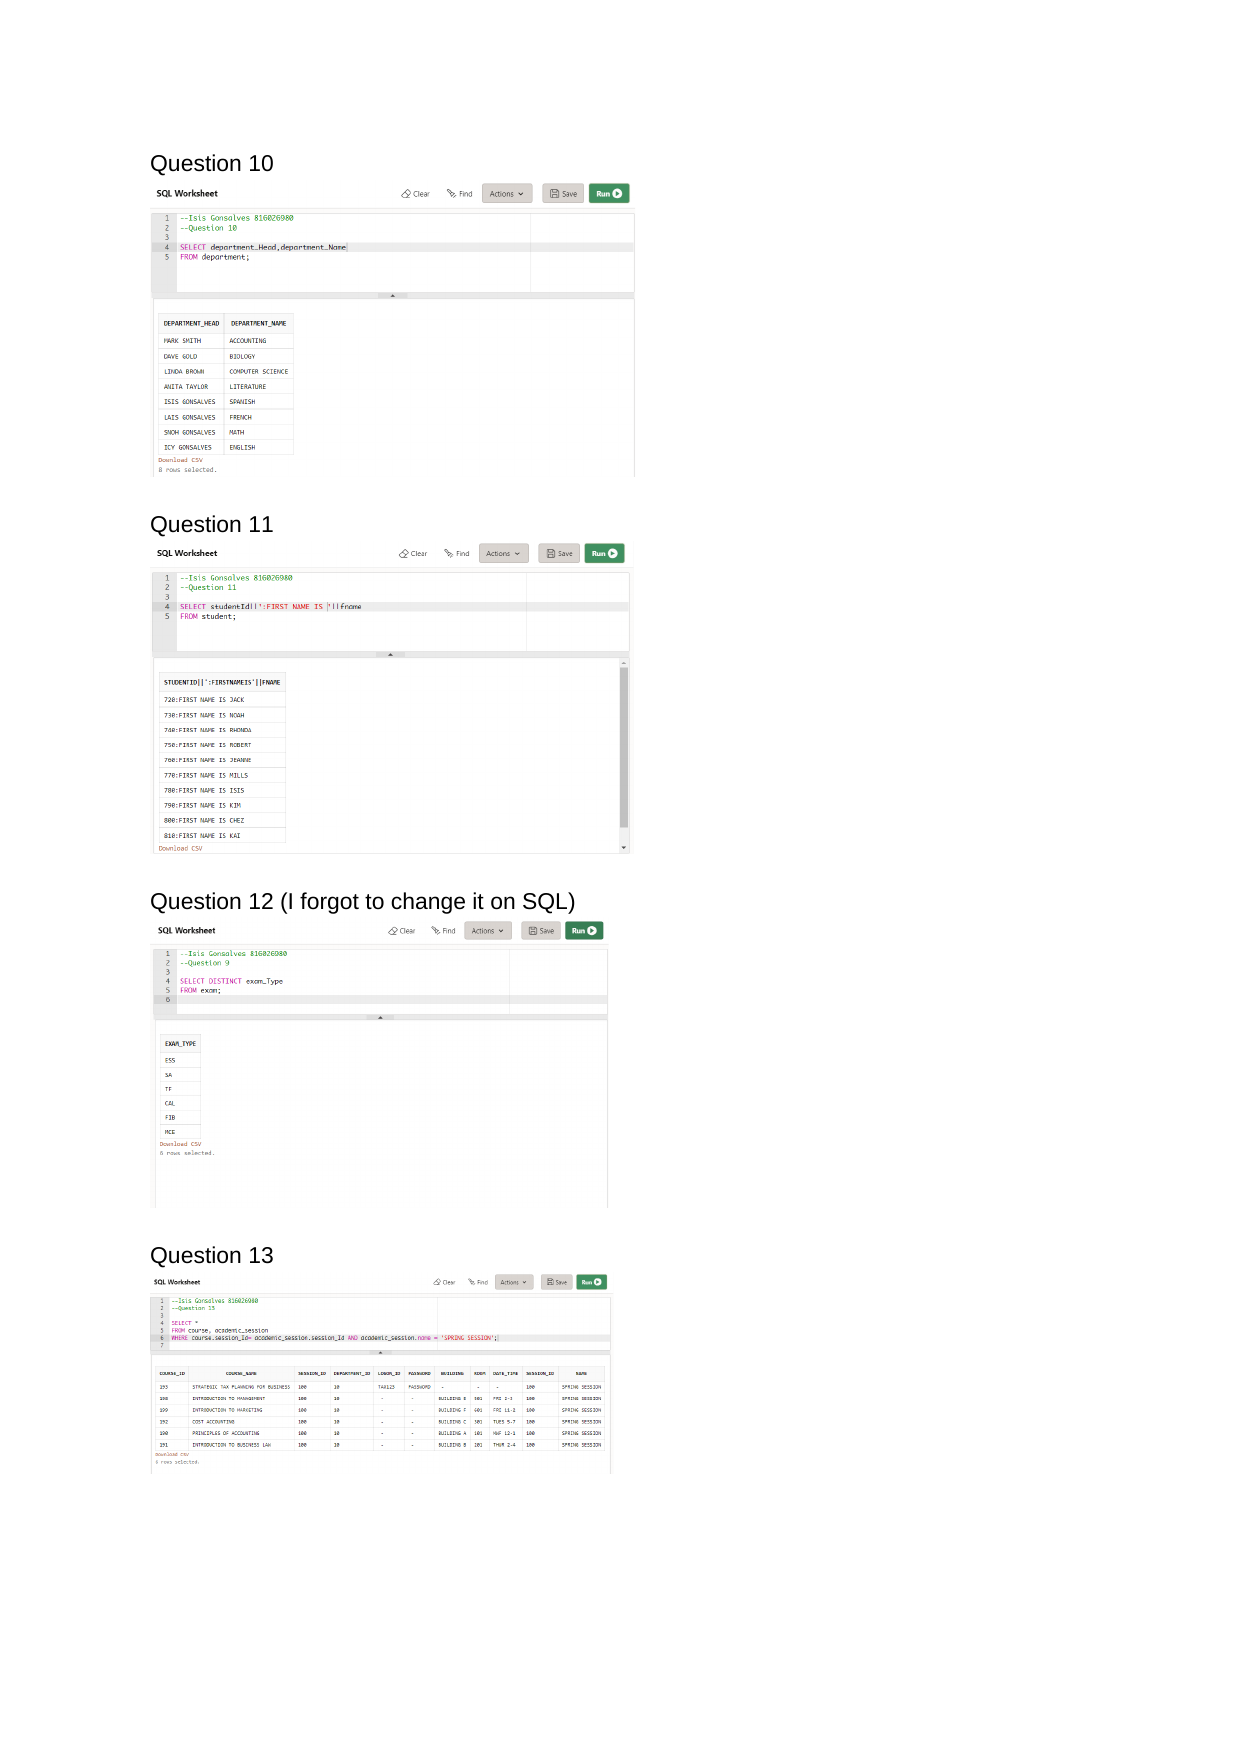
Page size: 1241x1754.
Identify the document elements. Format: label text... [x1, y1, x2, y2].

text Question 11 [150, 511, 1090, 537]
picture [150, 180, 636, 477]
text Question 12 (I forgot to change it on SQL) [150, 888, 1090, 914]
picture [150, 917, 609, 1208]
text Question 10 [150, 150, 1090, 176]
picture [150, 1272, 614, 1474]
text Question 13 [150, 1242, 1090, 1268]
picture [150, 541, 634, 854]
